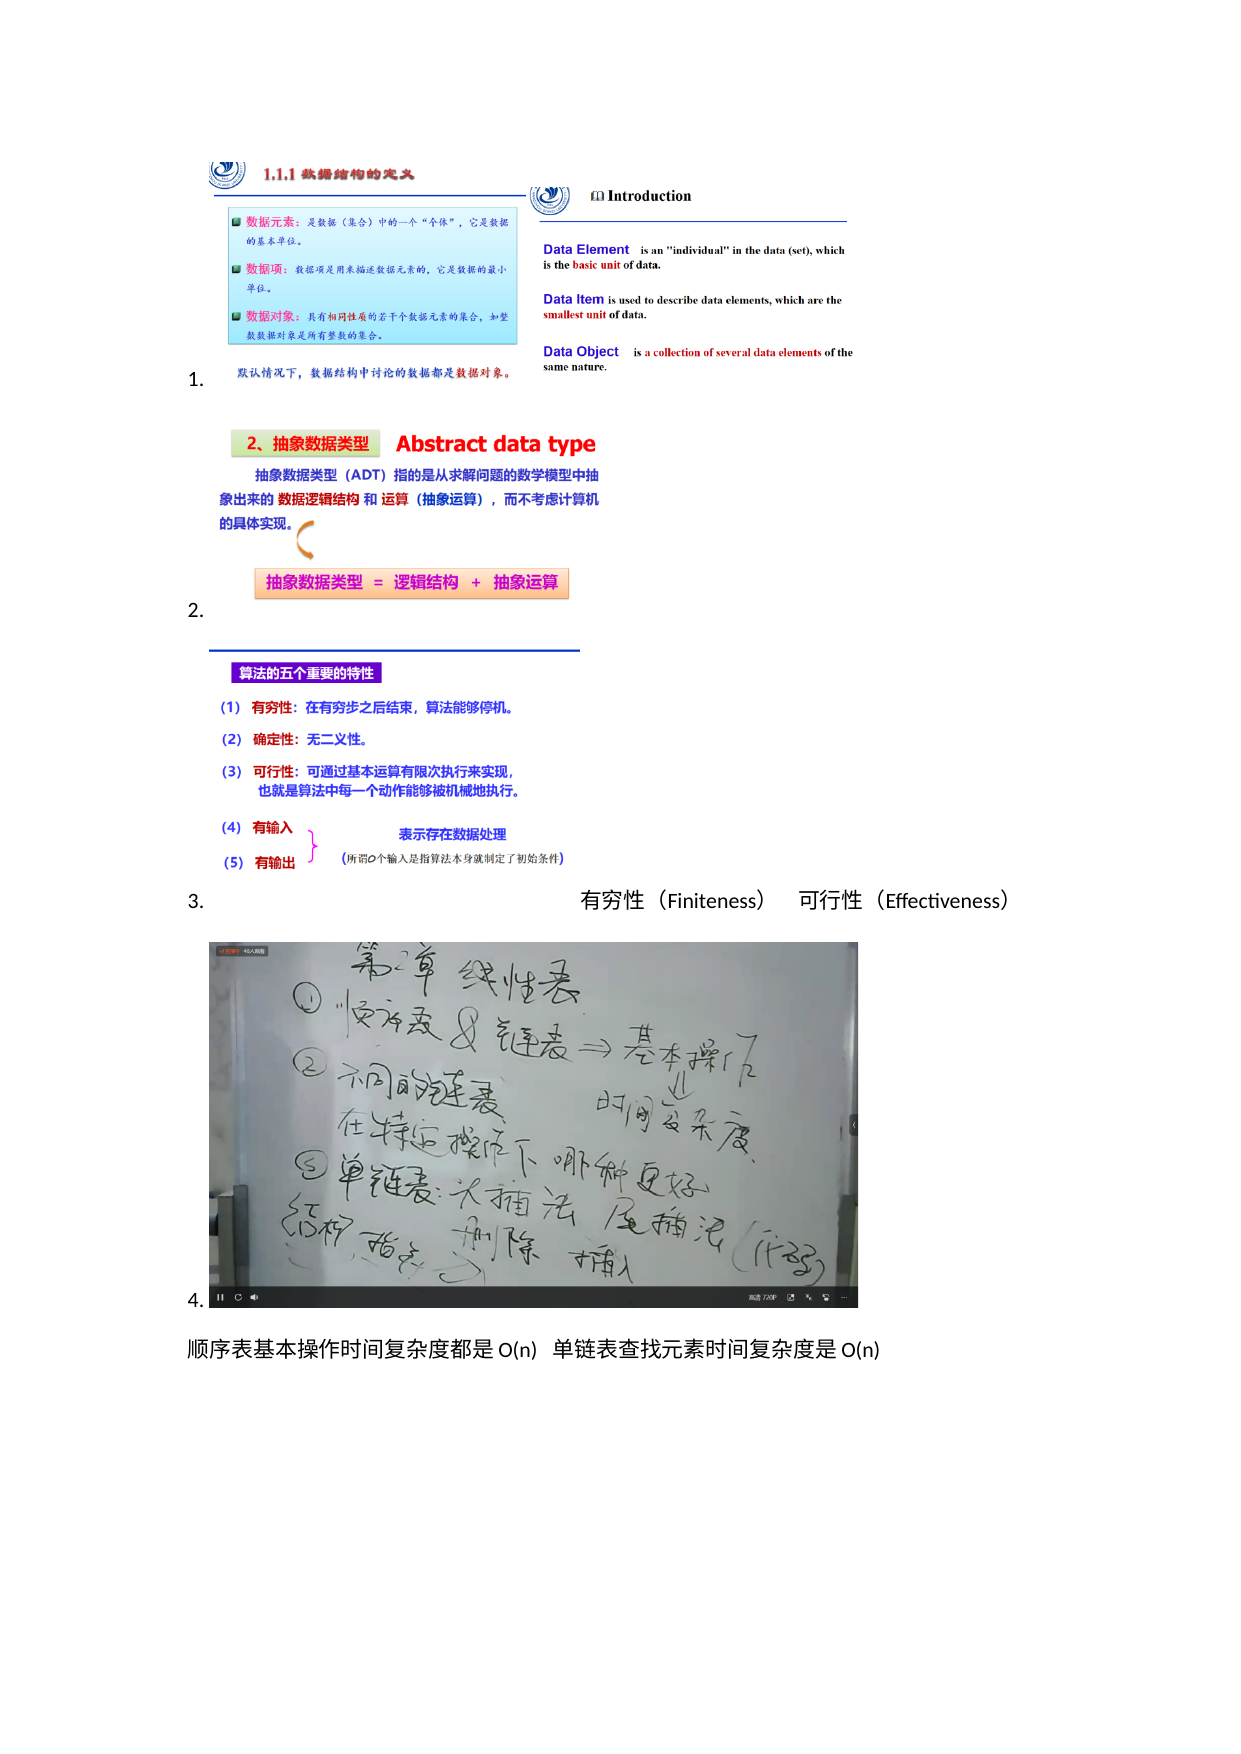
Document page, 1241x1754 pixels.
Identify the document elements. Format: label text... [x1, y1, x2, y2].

picture [209, 422, 626, 618]
picture [209, 942, 859, 1308]
list 顺序表基本操作时间复杂度都是O(n) 单链表查找元素时间复杂度是O(n) [187, 1332, 1053, 1364]
picture [209, 649, 580, 909]
picture [209, 162, 859, 387]
